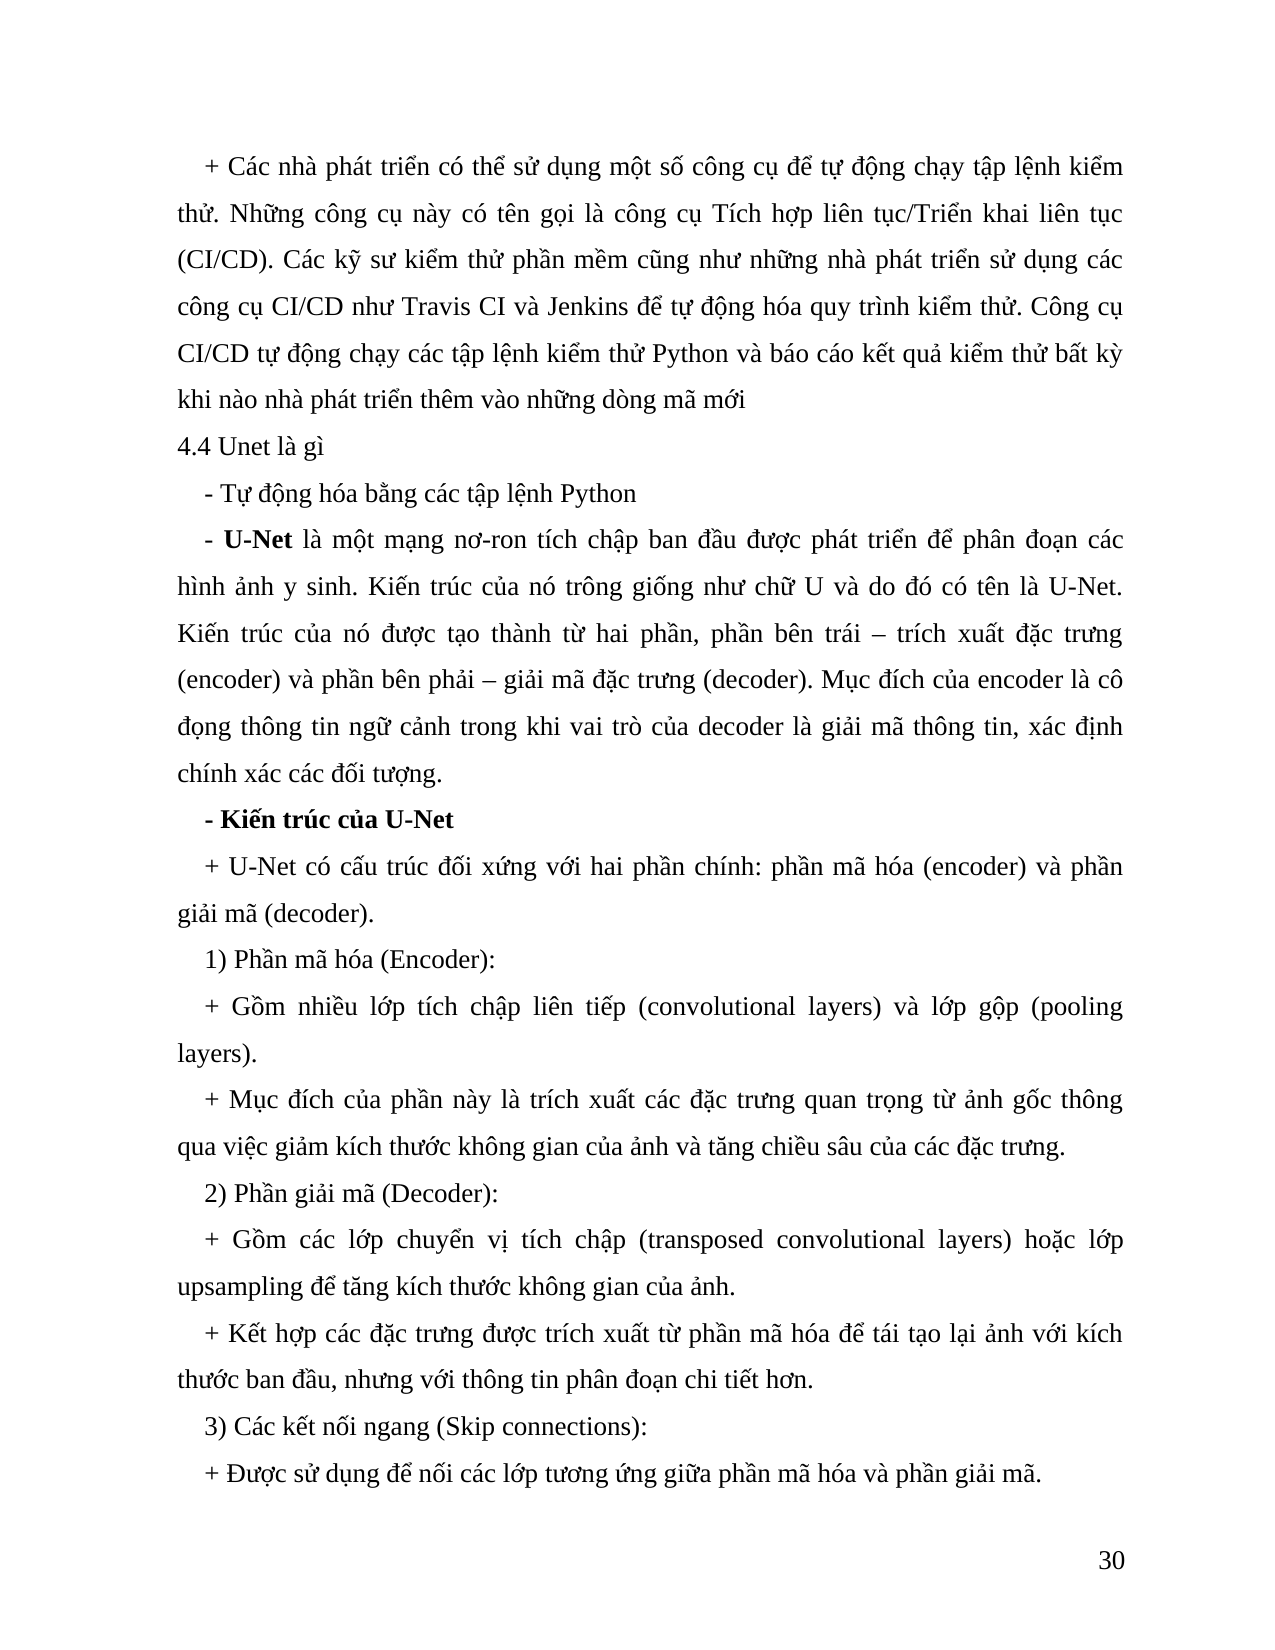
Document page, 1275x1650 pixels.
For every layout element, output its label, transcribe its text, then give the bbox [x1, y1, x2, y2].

list Phần mã hóa (Encoder): [177, 943, 1125, 974]
list Các kết nối ngang (Skip connections): [177, 1410, 1125, 1441]
text + Kết hợp các đặc trưng được trích xuất từ phần mã hóa để tái tạo lại ảnh với kích thước ban đầu, nhưng với thông tin phân đoạn chi tiết hơn. [177, 1317, 1125, 1394]
text + Gồm các lớp chuyển vị tích chập (transposed convolutional layers) hoặc lớp upsampling để tăng kích thước không gian của ảnh. [177, 1223, 1125, 1301]
list Phần giải mã (Decoder): [177, 1177, 1125, 1208]
text + Gồm nhiều lớp tích chập liên tiếp (convolutional layers) và lớp gộp (pooling layers). [177, 990, 1125, 1068]
text + Mục đích của phần này là trích xuất các đặc trưng quan trọng từ ảnh gốc thông qua việc giảm kích thước không gian của ảnh và tăng chiều sâu của các đặc trưng. [177, 1083, 1125, 1161]
text - Kiến trúc của U-Net [177, 803, 1125, 834]
text - Tự động hóa bằng các tập lệnh Python [177, 477, 1125, 508]
text + Các nhà phát triển có thể sử dụng một số công cụ để tự động chạy tập lệnh kiểm thử. Những công cụ này có tên gọi là công cụ Tích hợp liên tục/Triển khai liên tục (CI/CD). Các kỹ sư kiểm thử phần mềm cũng như những nhà phát triển sử dụng các công cụ CI/CD như Travis CI và Jenkins để tự động hóa quy trình kiểm thử. Công cụ CI/CD tự động chạy các tập lệnh kiểm thử Python và báo cáo kết quả kiểm thử bất kỳ khi nào nhà phát triển thêm vào những dòng mã mới [177, 150, 1125, 414]
text + U-Net có cấu trúc đối xứng với hai phần chính: phần mã hóa (encoder) và phần giải mã (decoder). [177, 850, 1125, 928]
text 4.4 Unet là gì [177, 430, 1125, 461]
text - U-Net là một mạng nơ-ron tích chập ban đầu được phát triển để phân đoạn các hình ảnh y sinh. Kiến trúc của nó trông giống như chữ U và do đó có tên là U-Net. Kiến trúc của nó được tạo thành từ hai phần, phần bên trái – trích xuất đặc trưng (encoder) và phần bên phải – giải mã đặc trưng (decoder). Mục đích của encoder là cô đọng thông tin ngữ cảnh trong khi vai trò của decoder là giải mã thông tin, xác định chính xác các đối tượng. [177, 523, 1125, 788]
text + Được sử dụng để nối các lớp tương ứng giữa phần mã hóa và phần giải mã. [177, 1457, 1125, 1488]
